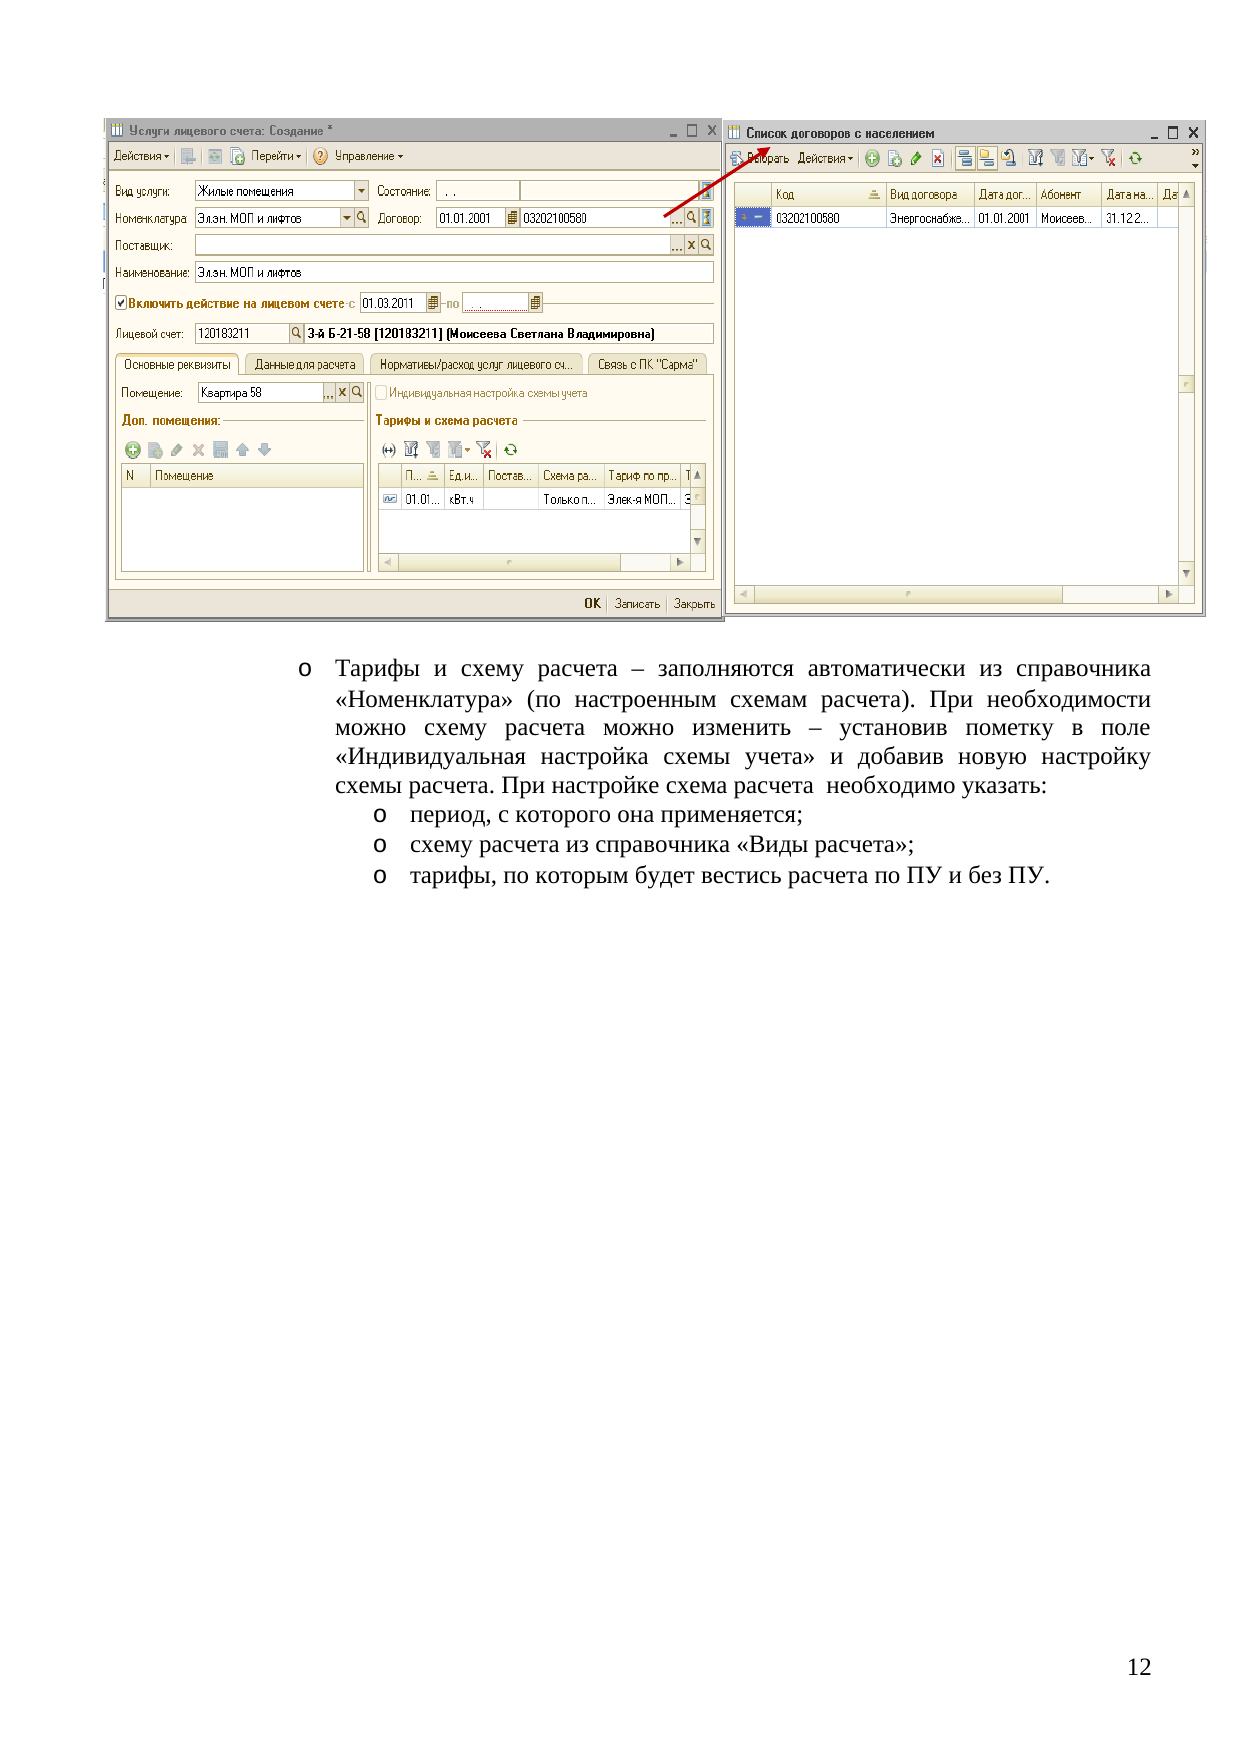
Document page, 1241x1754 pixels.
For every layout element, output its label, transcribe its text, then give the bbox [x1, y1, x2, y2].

list период, с которого она применяется; [372, 799, 1152, 829]
list схему расчета из справочника «Виды расчета»; [372, 829, 1152, 860]
list тарифы, по которым будет вестись расчета по ПУ и без ПУ. [372, 860, 1152, 891]
picture [103, 118, 1207, 624]
list Тарифы и схему расчета – заполняются автоматически из справочника «Номенклатура» (по настроенным схемам расчета). При необходимости можно схему расчета можно изменить – установив пометку в поле «Индивидуальная настройка схемы учета» и добавив новую настройку схемы расчета. При настройке схема расчета необходимо указать: [297, 653, 1152, 799]
